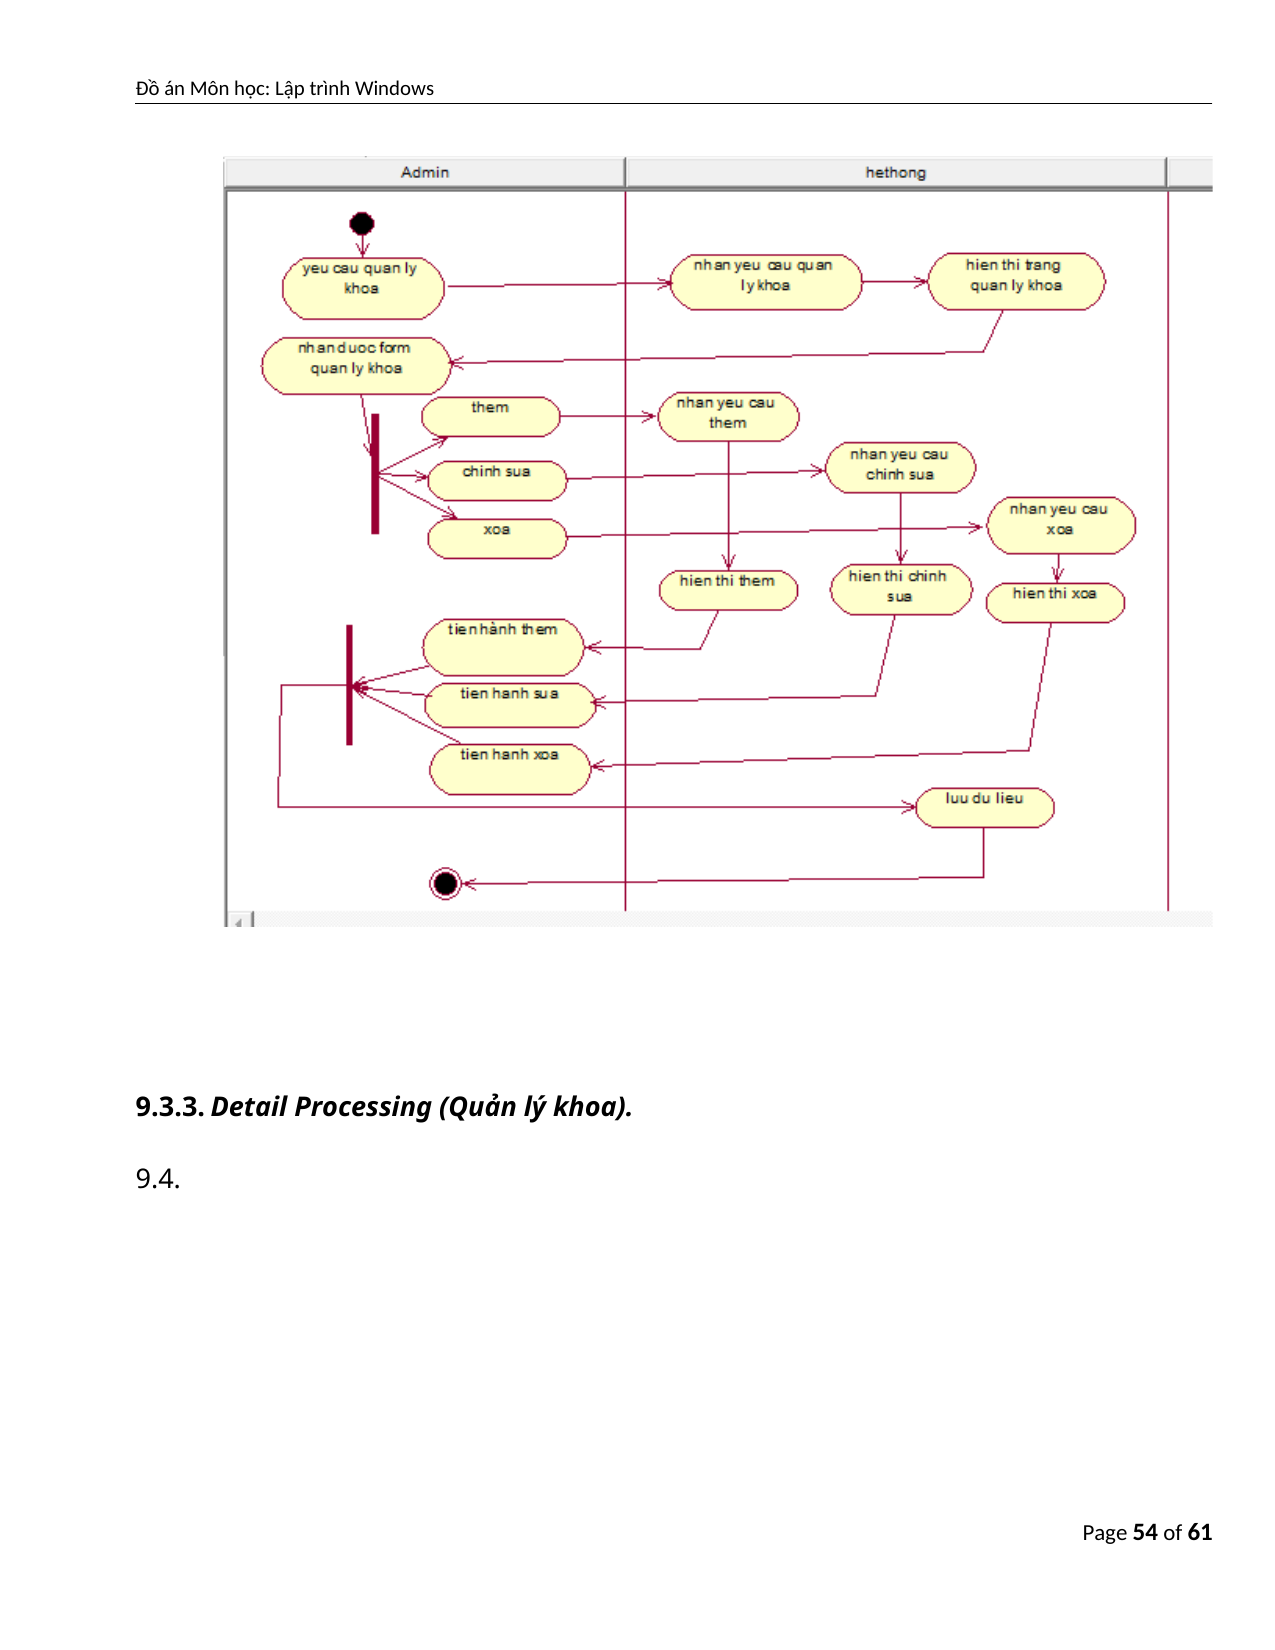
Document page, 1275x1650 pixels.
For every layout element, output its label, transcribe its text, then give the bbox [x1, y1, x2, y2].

list Detail Processing (Quản lý khoa). [135, 1088, 1112, 1125]
